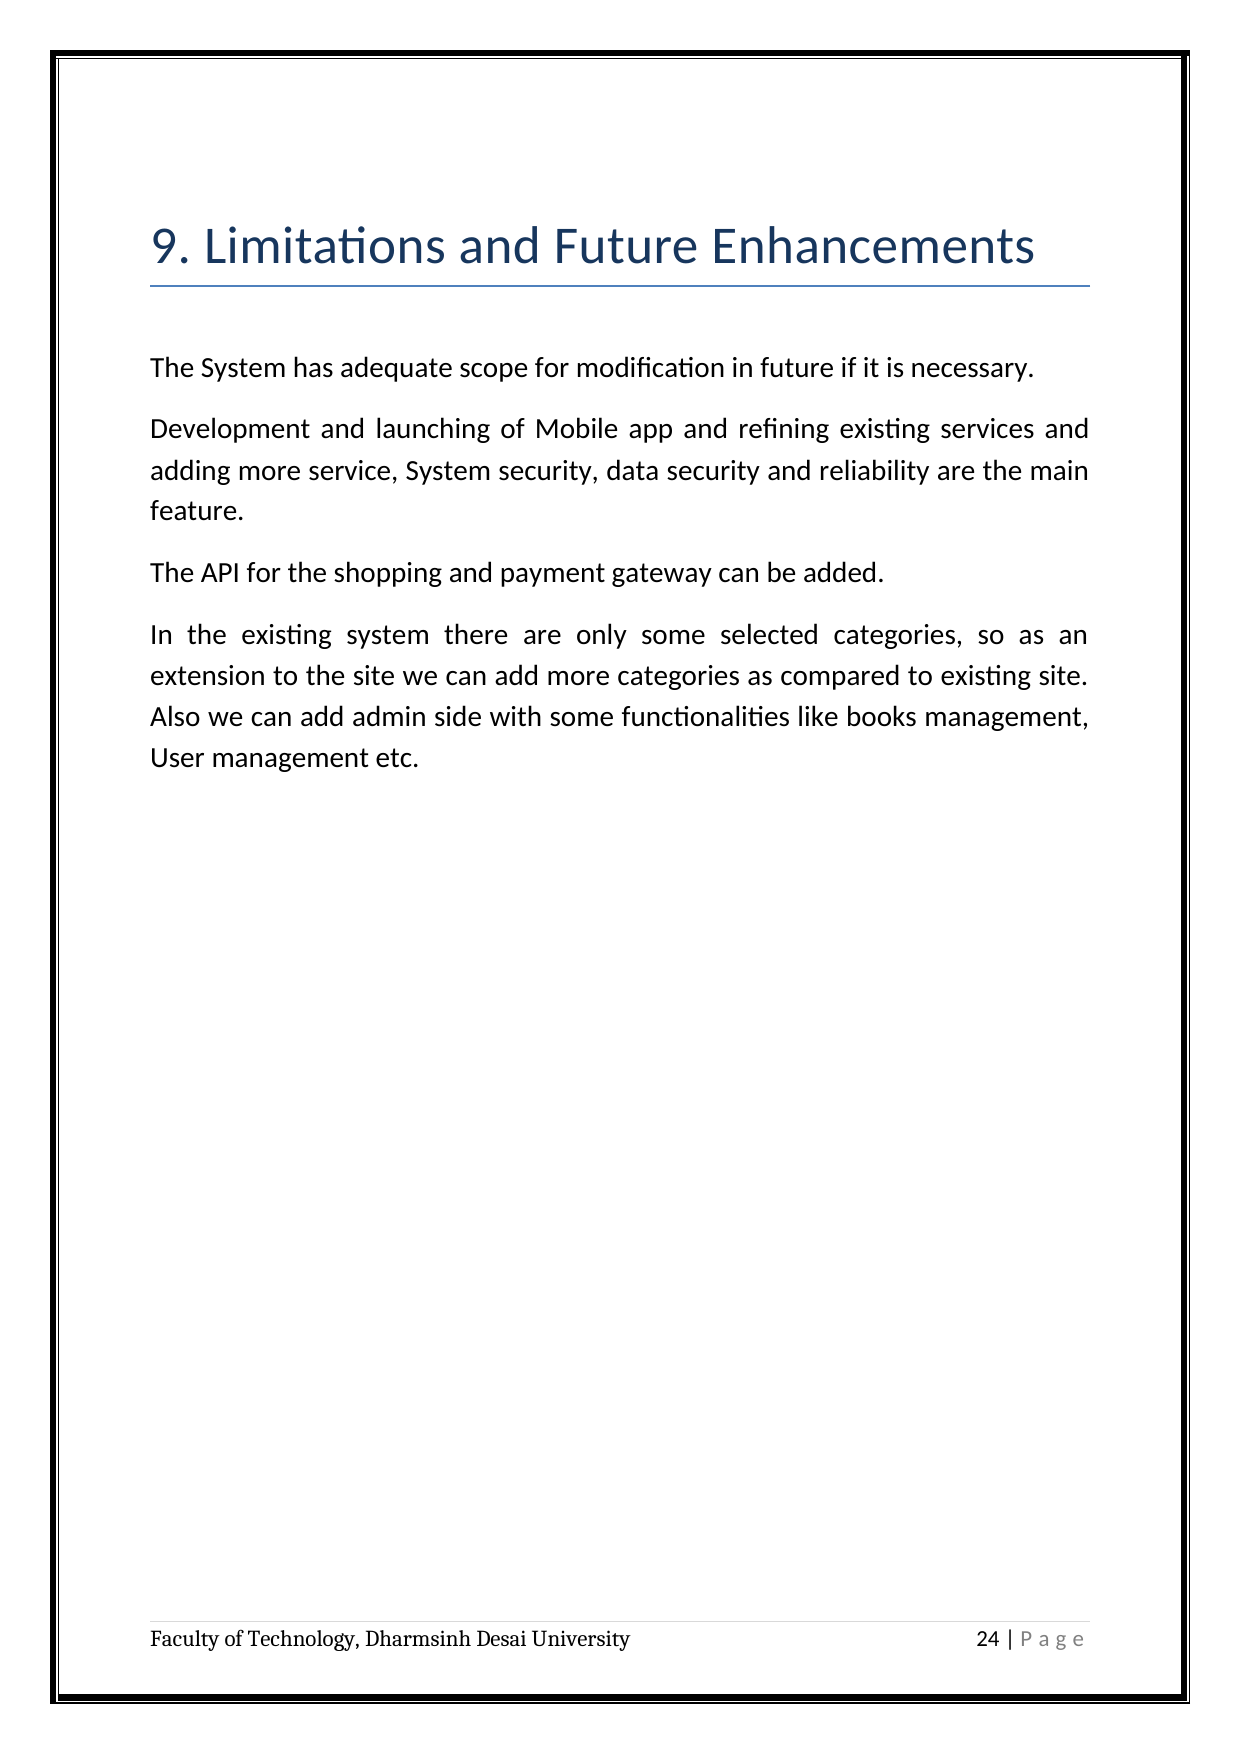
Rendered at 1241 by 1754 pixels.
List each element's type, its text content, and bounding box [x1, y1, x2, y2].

text 9. Limitations and Future Enhancements [150, 212, 1090, 285]
text Development and launching of Mobile app and refining existing services and adding more service, System security, data security and reliability are the main feature. [150, 411, 1090, 528]
text The API for the shopping and payment gateway can be added. [150, 554, 1090, 590]
text In the existing system there are only some selected categories, so as an extension to the site we can add more categories as compared to existing site. Also we can add admin side with some functionalities like books management, User management etc. [150, 616, 1090, 774]
text The System has adequate scope for modification in future if it is necessary. [150, 349, 1090, 384]
